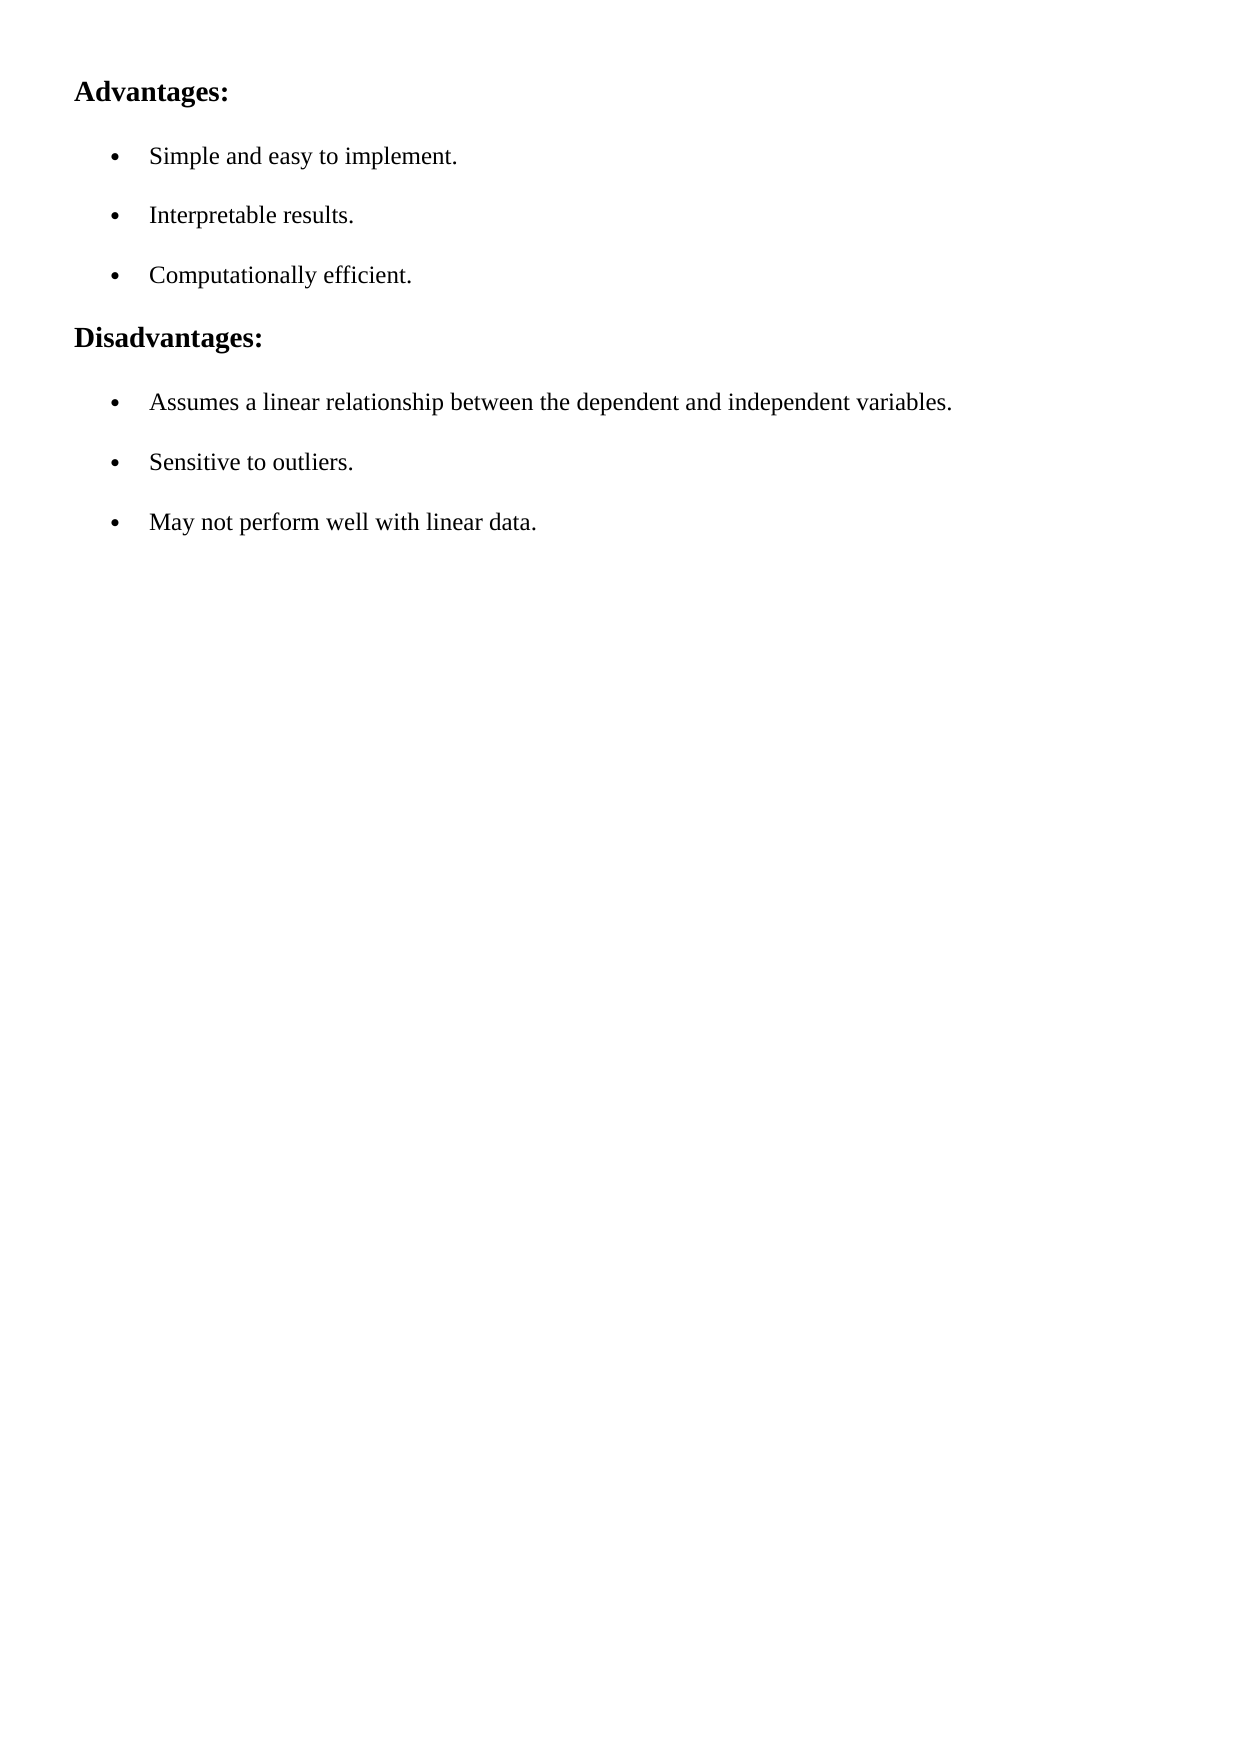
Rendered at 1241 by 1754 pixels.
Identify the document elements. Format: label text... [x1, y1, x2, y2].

list Sensitive to outliers. [111, 447, 1166, 476]
list Assumes a linear relationship between the dependent and independent variables. [111, 387, 1166, 416]
list May not perform well with linear data. [111, 507, 1166, 536]
text Advantages: [74, 74, 1166, 107]
list Simple and easy to implement. [111, 141, 1166, 169]
list Interpretable results. [111, 201, 1166, 229]
text Disadvantages: [74, 320, 1166, 354]
list Computationally efficient. [111, 260, 1166, 289]
